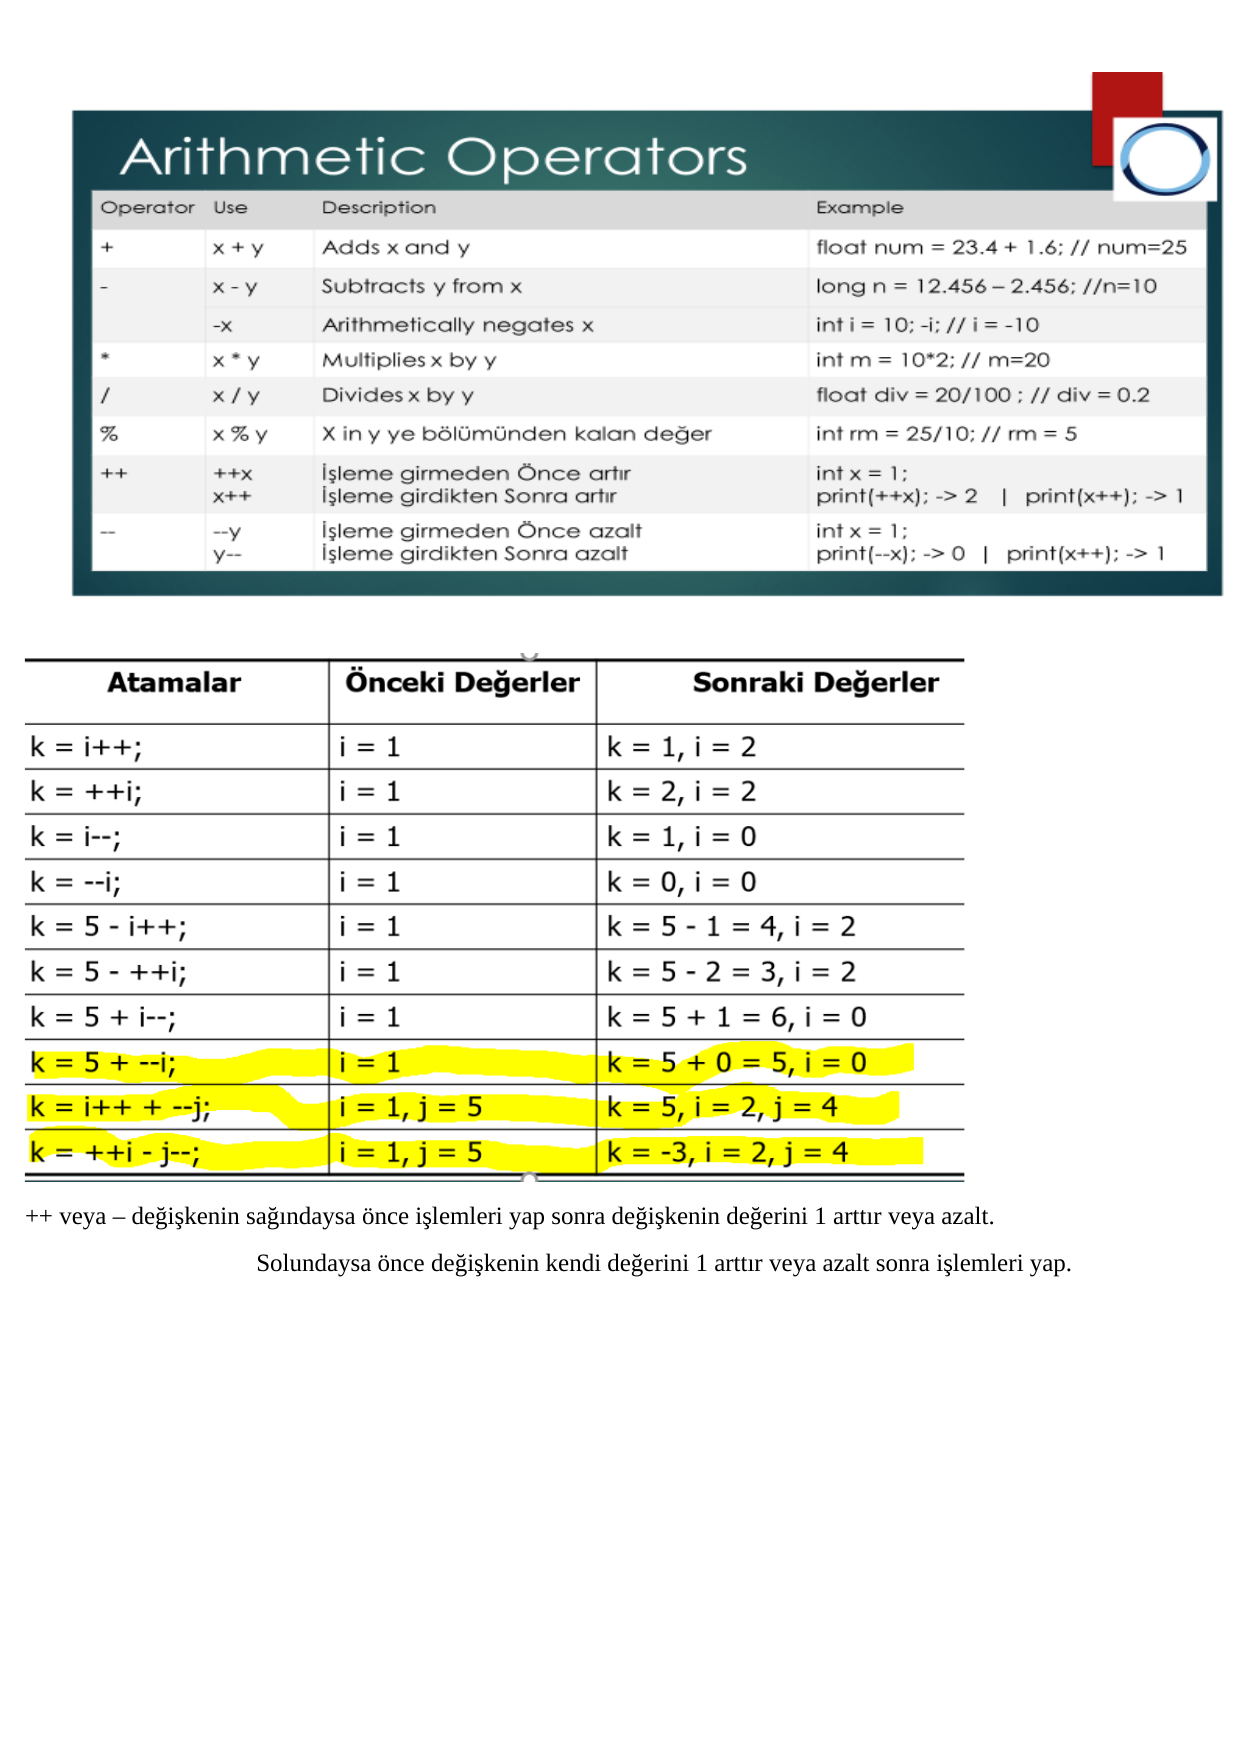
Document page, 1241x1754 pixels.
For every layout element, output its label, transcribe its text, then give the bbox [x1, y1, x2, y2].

picture [24, 653, 965, 1182]
text Solundaysa önce değişkenin kendi değerini 1 arttır veya azalt sonra işlemleri yap. [25, 1248, 1215, 1277]
picture [24, 72, 1241, 635]
text ++ veya – değişkenin sağındaysa önce işlemleri yap sonra değişkenin değerini 1 arttır veya azalt. [25, 1201, 1215, 1229]
